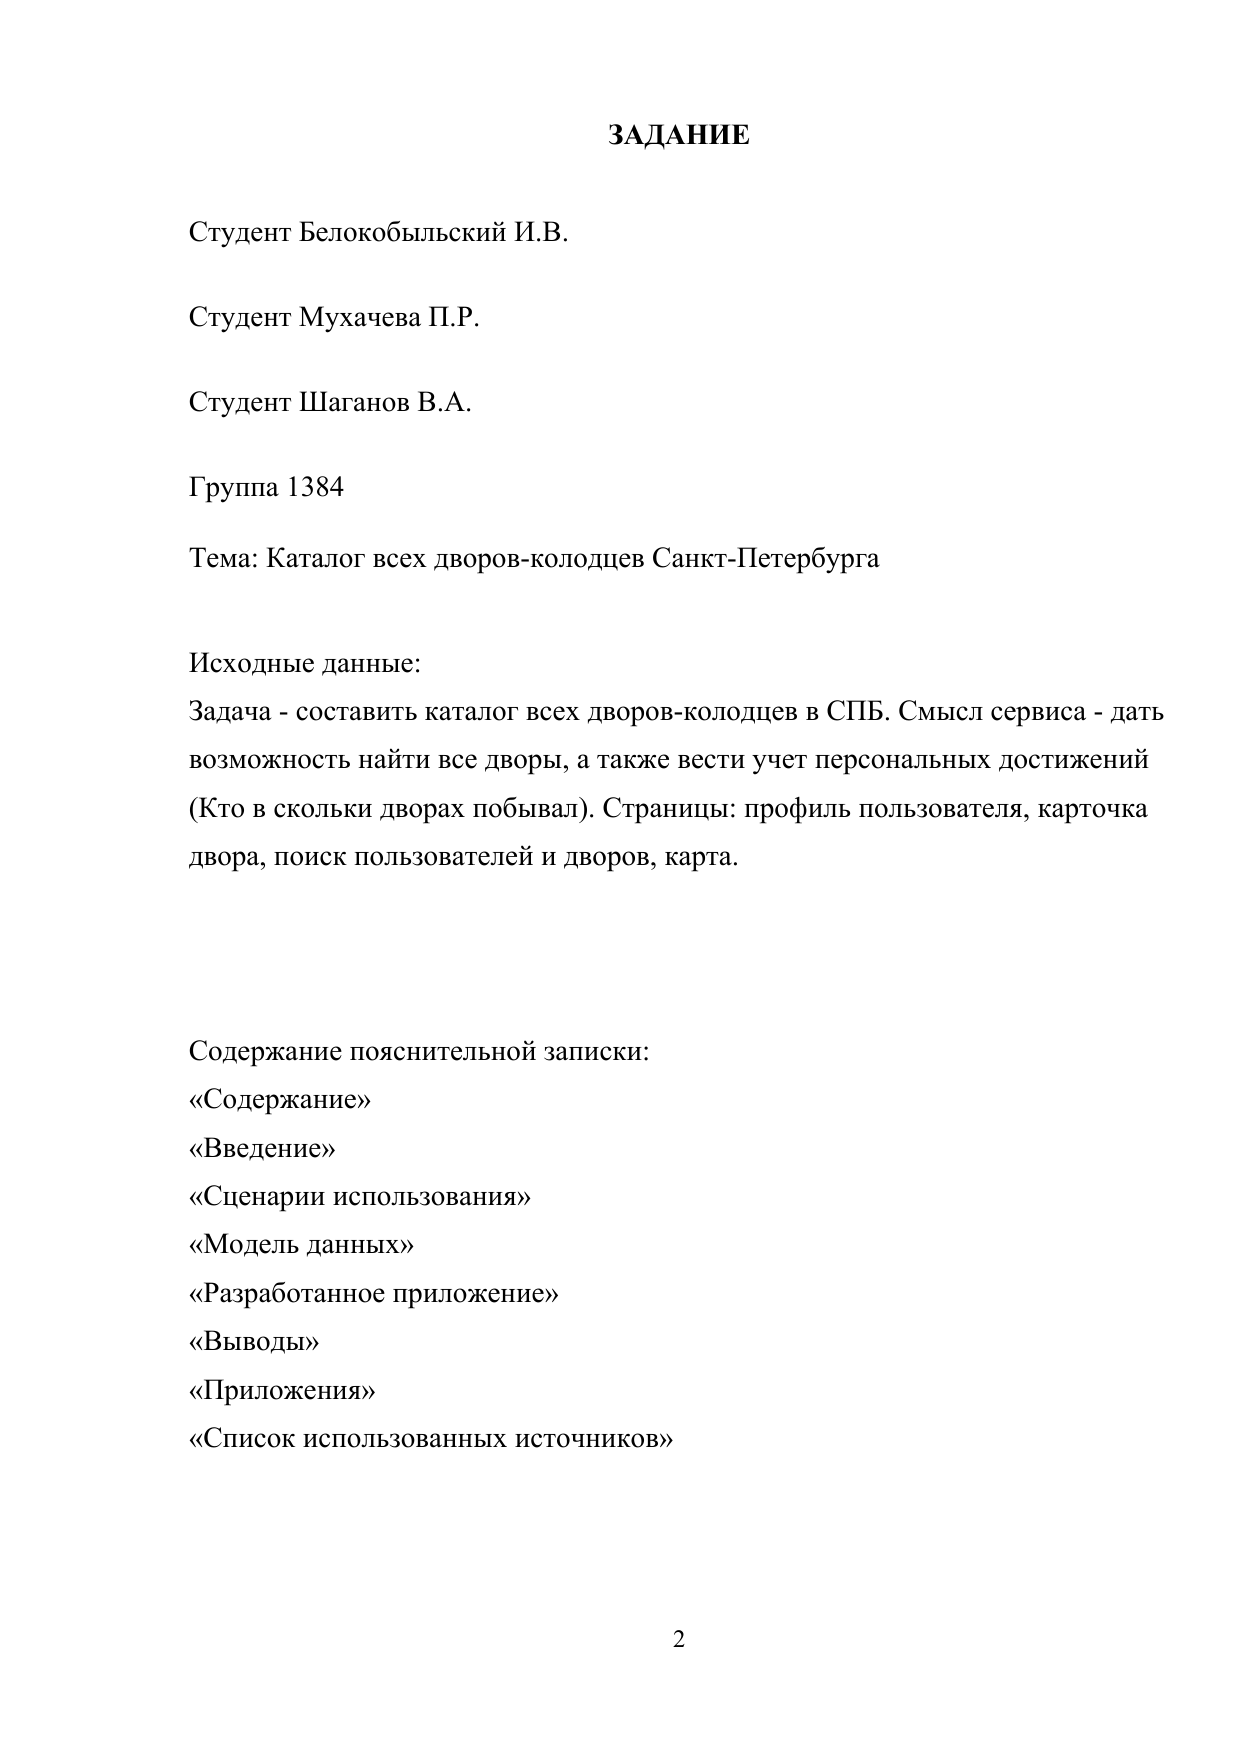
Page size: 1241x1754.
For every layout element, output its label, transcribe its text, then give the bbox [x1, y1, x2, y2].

table_cell Содержание пояснительной записки: «Содержание» «Введение» «Сценарии использования» «Модель данных» «Разработанное приложение» «Выводы» «Приложения» «Список использованных источников» [177, 1034, 1181, 1519]
table_cell Исходные данные: Задача - составить каталог всех дворов-колодцев в СПБ. Смысл сервиса - дать возможность найти все дворы, а также вести учет персональных достижений (Кто в скольки дворах побывал). Страницы: профиль пользователя, карточка двора, поиск пользователей и дворов, карта. [177, 646, 1181, 1034]
text ЗАДАНИЕ [177, 118, 1181, 150]
table_cell Тема: Каталог всех дворов-колодцев Санкт-Петербурга [177, 542, 1181, 646]
table_cell Группа 1384 [177, 470, 1181, 542]
table_cell Студент Мухачева П.Р. [177, 300, 1181, 385]
table_header Студент Белокобыльский И.В. [177, 215, 1181, 300]
table_cell Студент Шаганов В.А. [177, 385, 1181, 470]
